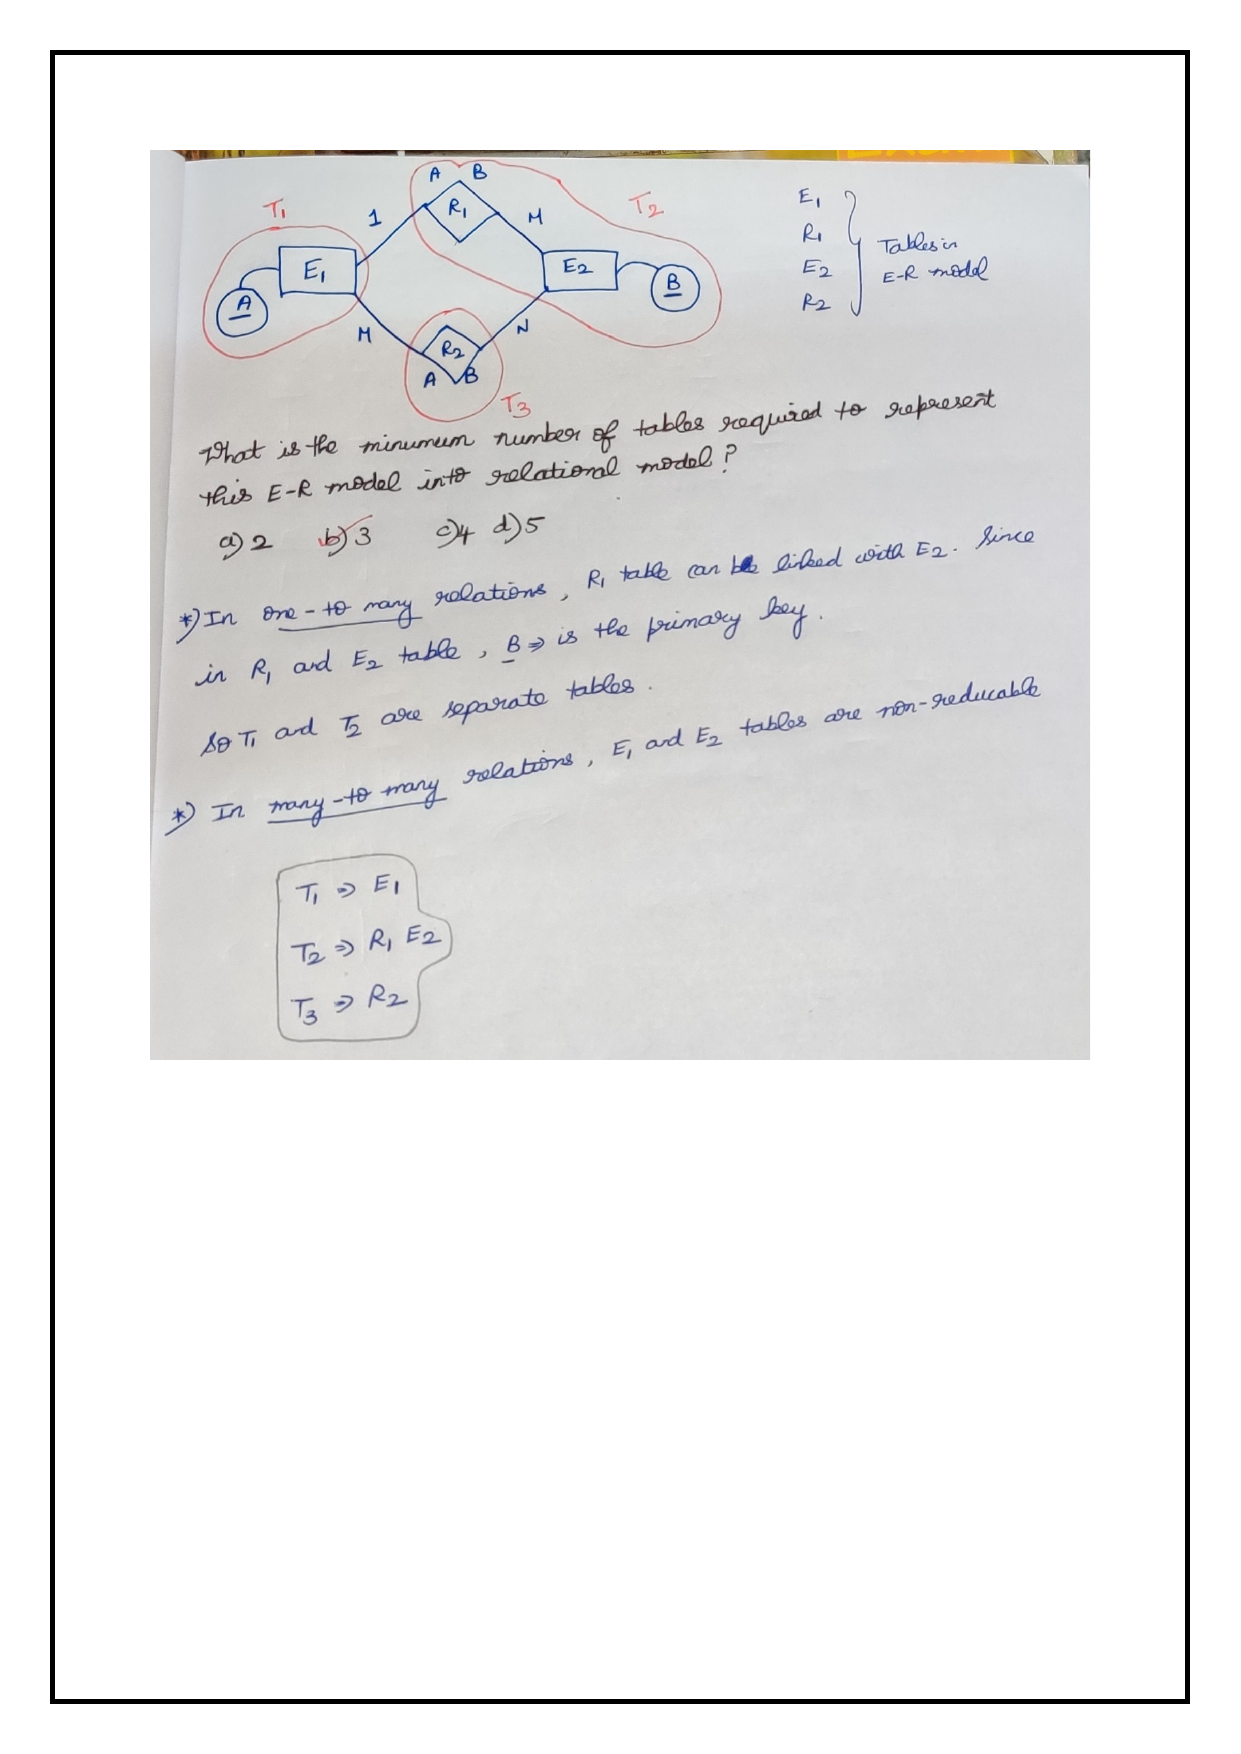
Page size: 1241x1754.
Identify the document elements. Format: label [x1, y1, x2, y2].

picture [150, 150, 1091, 1060]
